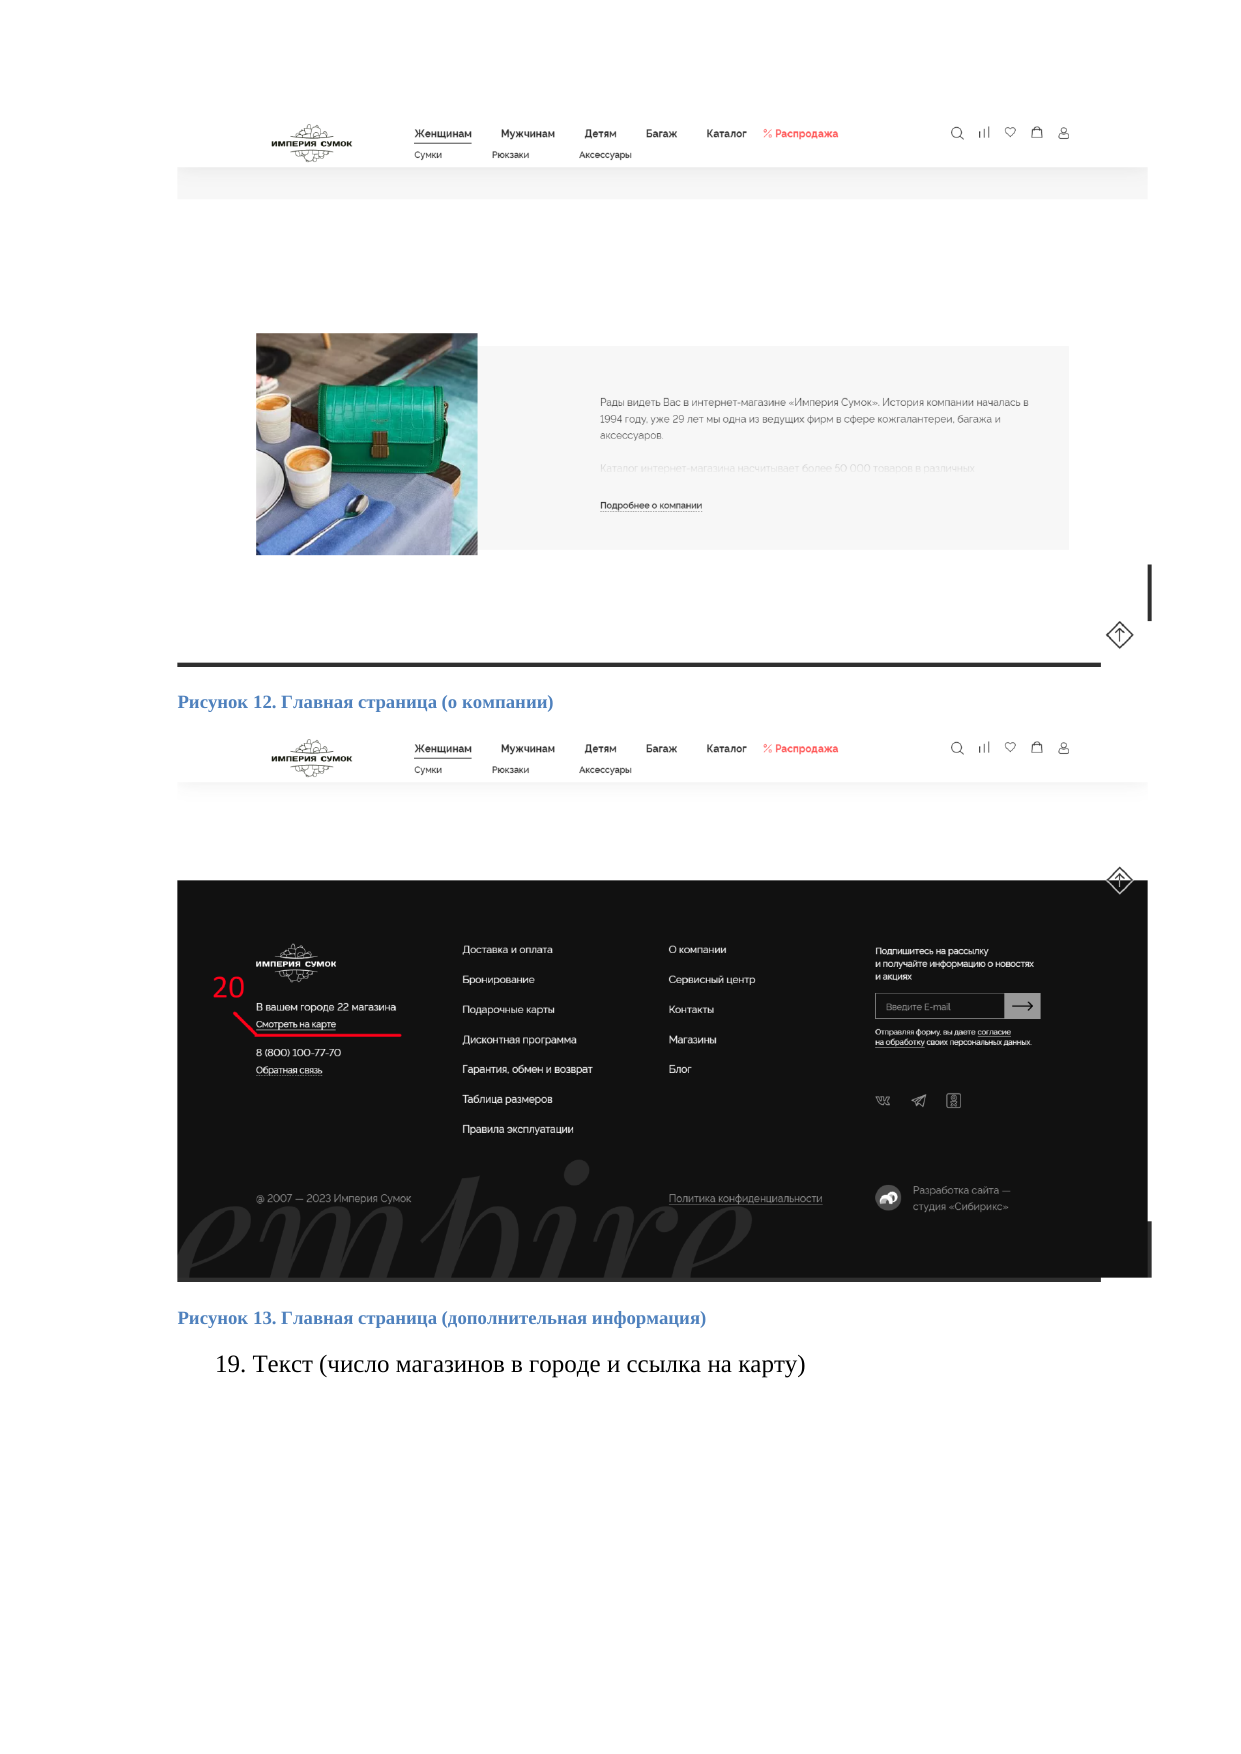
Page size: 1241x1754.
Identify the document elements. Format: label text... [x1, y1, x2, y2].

picture [177, 733, 1152, 1282]
list Текст (число магазинов в городе и ссылка на карту) [215, 1349, 1152, 1378]
picture [177, 118, 1152, 667]
